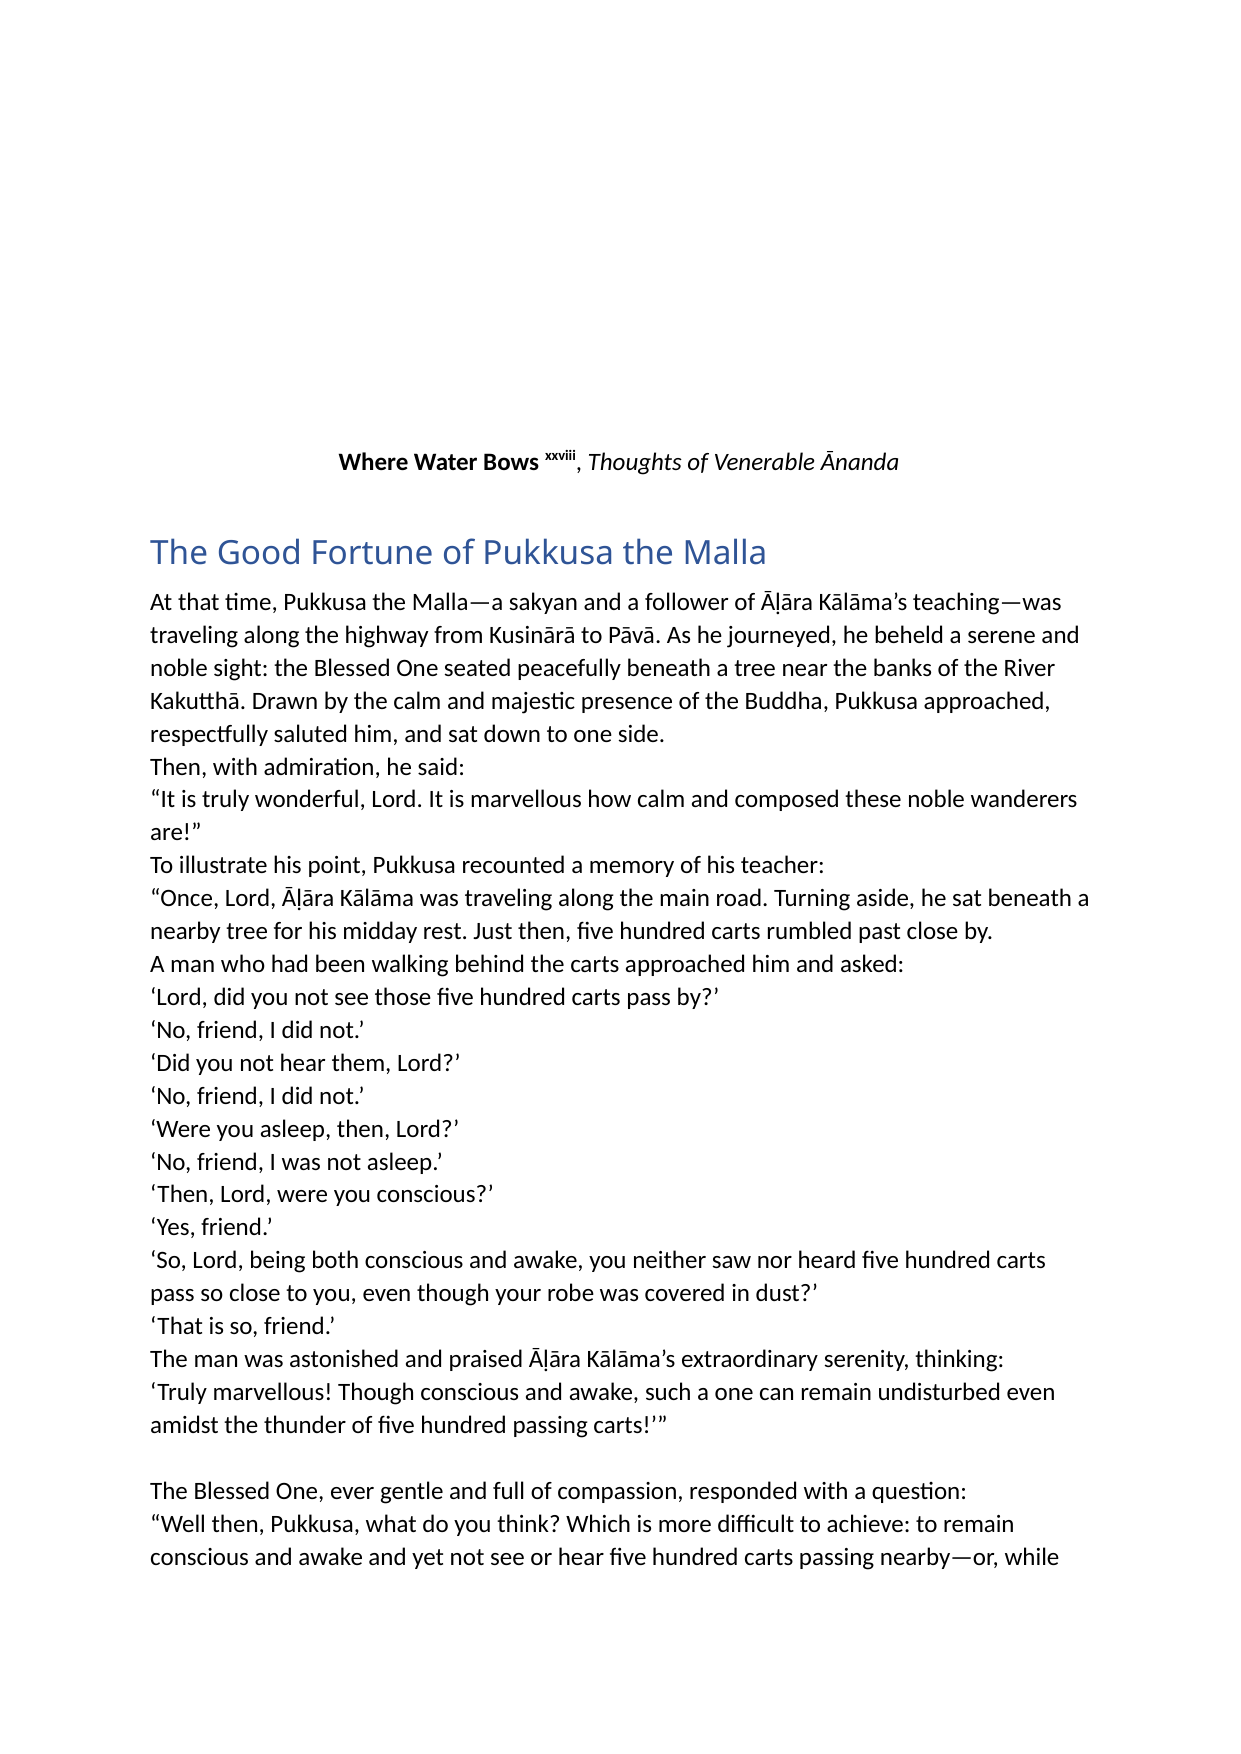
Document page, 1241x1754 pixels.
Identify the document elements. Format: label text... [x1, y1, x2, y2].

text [150, 1508, 1090, 1571]
text “Once, Lord, Āḷāra Kālāma was traveling along the main road. Turning aside, he sat beneath a nearby tree for his midday rest. Just then, five hundred carts rumbled past close by. [150, 882, 1090, 946]
subtitle The Good Fortune of Pukkusa the Malla [150, 529, 1090, 574]
text “It is truly wonderful, Lord. It is marvellous how calm and composed these noble wanderers are!” [150, 783, 1090, 847]
text Then, with admiration, he said: [150, 751, 1090, 781]
text A man who had been walking behind the carts approached him and asked: ‘Lord, did you not see those five hundred carts pass by?’ ‘No, friend, I did not.’ ‘Did you not hear them, Lord?’ ‘No, friend, I did not.’ ‘Were you asleep, then, Lord?’ ‘No, friend, I was not asleep.’ ‘Then, Lord, were you conscious?’ ‘Yes, friend.’ [150, 948, 1090, 1242]
text To illustrate his point, Pukkusa recounted a memory of his teacher: [150, 849, 1090, 880]
text The man was astonished and praised Āḷāra Kālāma’s extraordinary serenity, thinking: ‘Truly marvellous! Though conscious and awake, such a one can remain undisturbed even amidst the thunder of five hundred passing carts!’” [150, 1343, 1090, 1439]
text At that time, Pukkusa the Malla—a sakyan and a follower of Āḷāra Kālāma’s teaching—was traveling along the highway from Kusinārā to Pāvā. As he journeyed, he beheld a serene and noble sight: the Blessed One seated peacefully beneath a tree near the banks of the River Kakutthā. Drawn by the calm and majestic presence of the Buddha, Pukkusa approached, respectfully saluted him, and sat down to one side. [150, 586, 1090, 748]
text ‘So, Lord, being both conscious and awake, you neither saw nor heard five hundred carts pass so close to you, even though your robe was covered in dust?’ ‘That is so, friend.’ [150, 1244, 1090, 1341]
text The Blessed One, ever gentle and full of compassion, responded with a question: [150, 1475, 1090, 1505]
text Where Water Bows , Thoughts of Venerable Ānanda [150, 446, 1090, 477]
